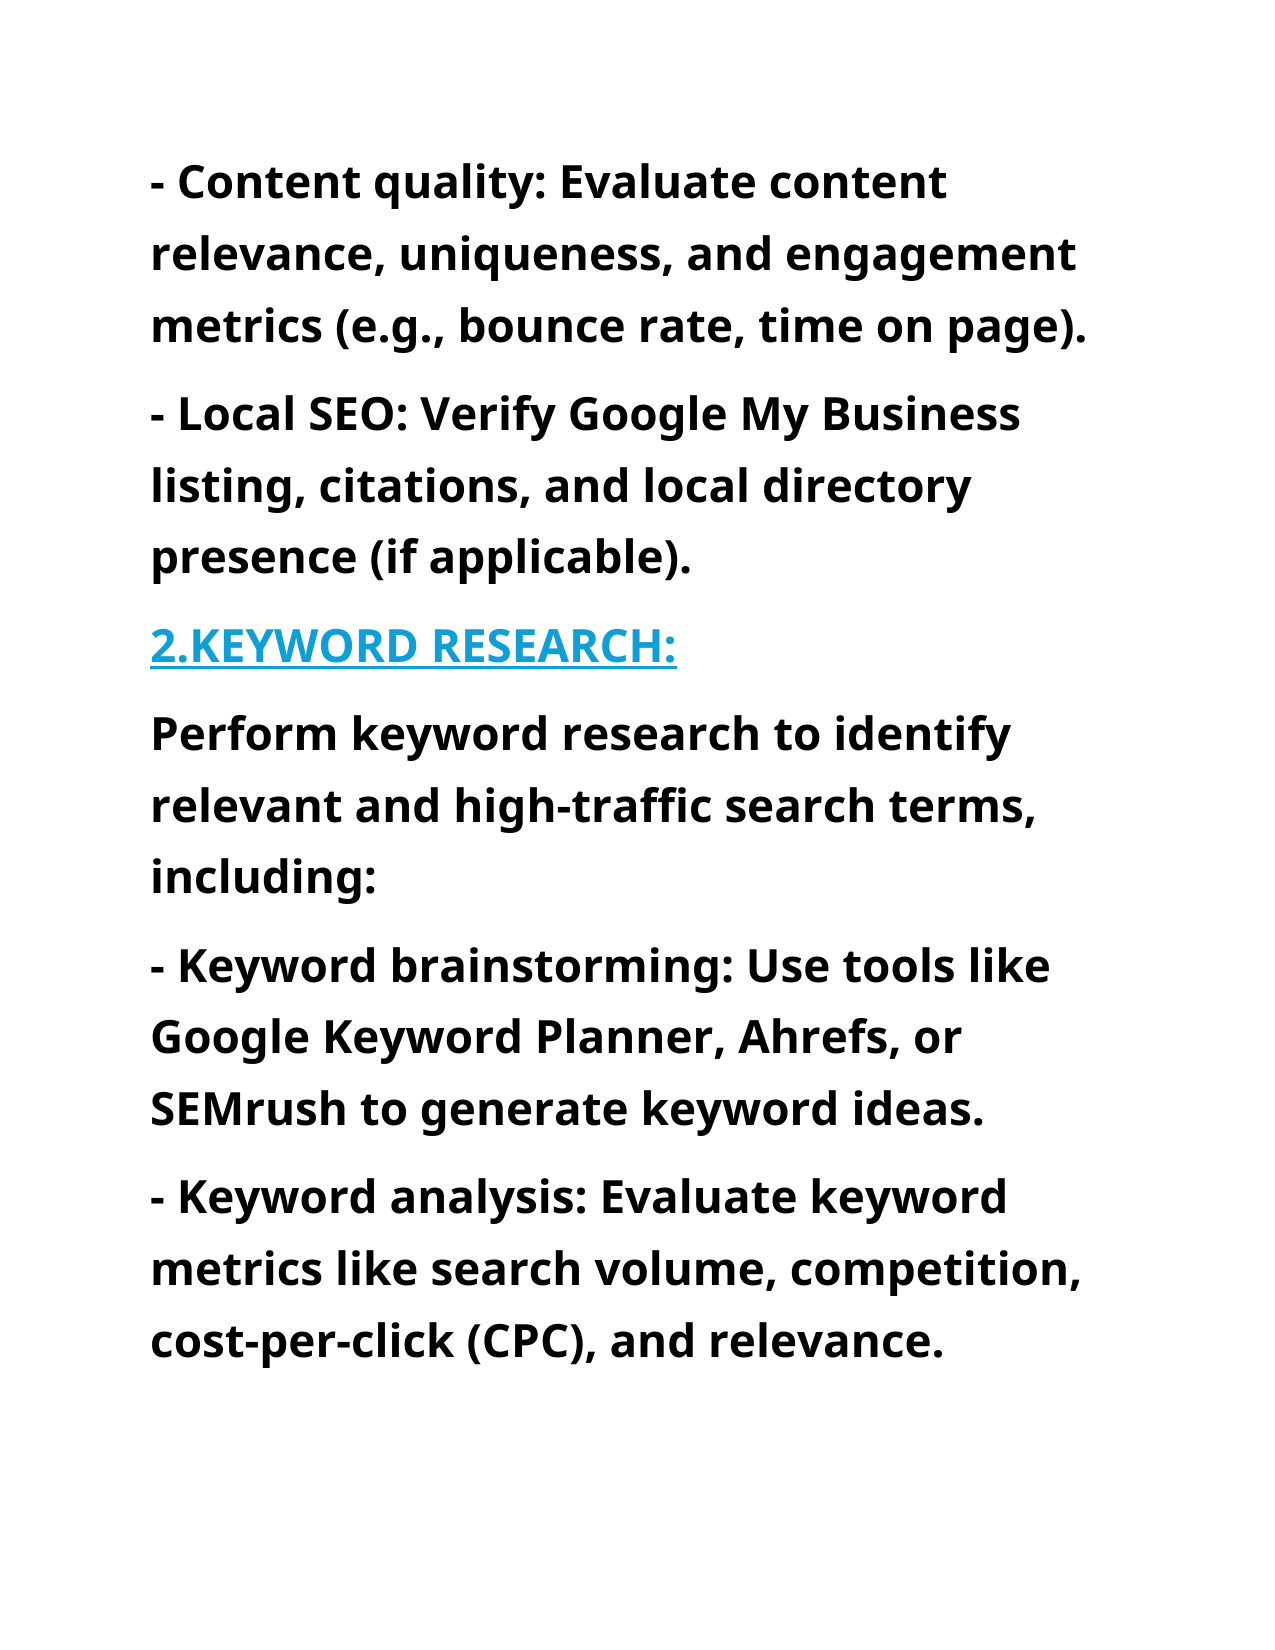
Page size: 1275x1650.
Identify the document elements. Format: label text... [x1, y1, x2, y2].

text - Local SEO: Verify Google My Business listing, citations, and local directory presence (if applicable). [150, 382, 1125, 587]
text - Content quality: Evaluate content relevance, uniqueness, and engagement metrics (e.g., bounce rate, time on page). [150, 150, 1125, 356]
text - Keyword analysis: Evaluate keyword metrics like search volume, competition, cost-per-click (CPC), and relevance. [150, 1165, 1125, 1371]
text Perform keyword research to identify relevant and high-traffic search terms, including: [150, 702, 1125, 907]
text 2.KEYWORD RESEARCH: [150, 613, 1125, 676]
text - Keyword brainstorming: Use tools like Google Keyword Planner, Ahrefs, or SEMrush to generate keyword ideas. [150, 933, 1125, 1139]
